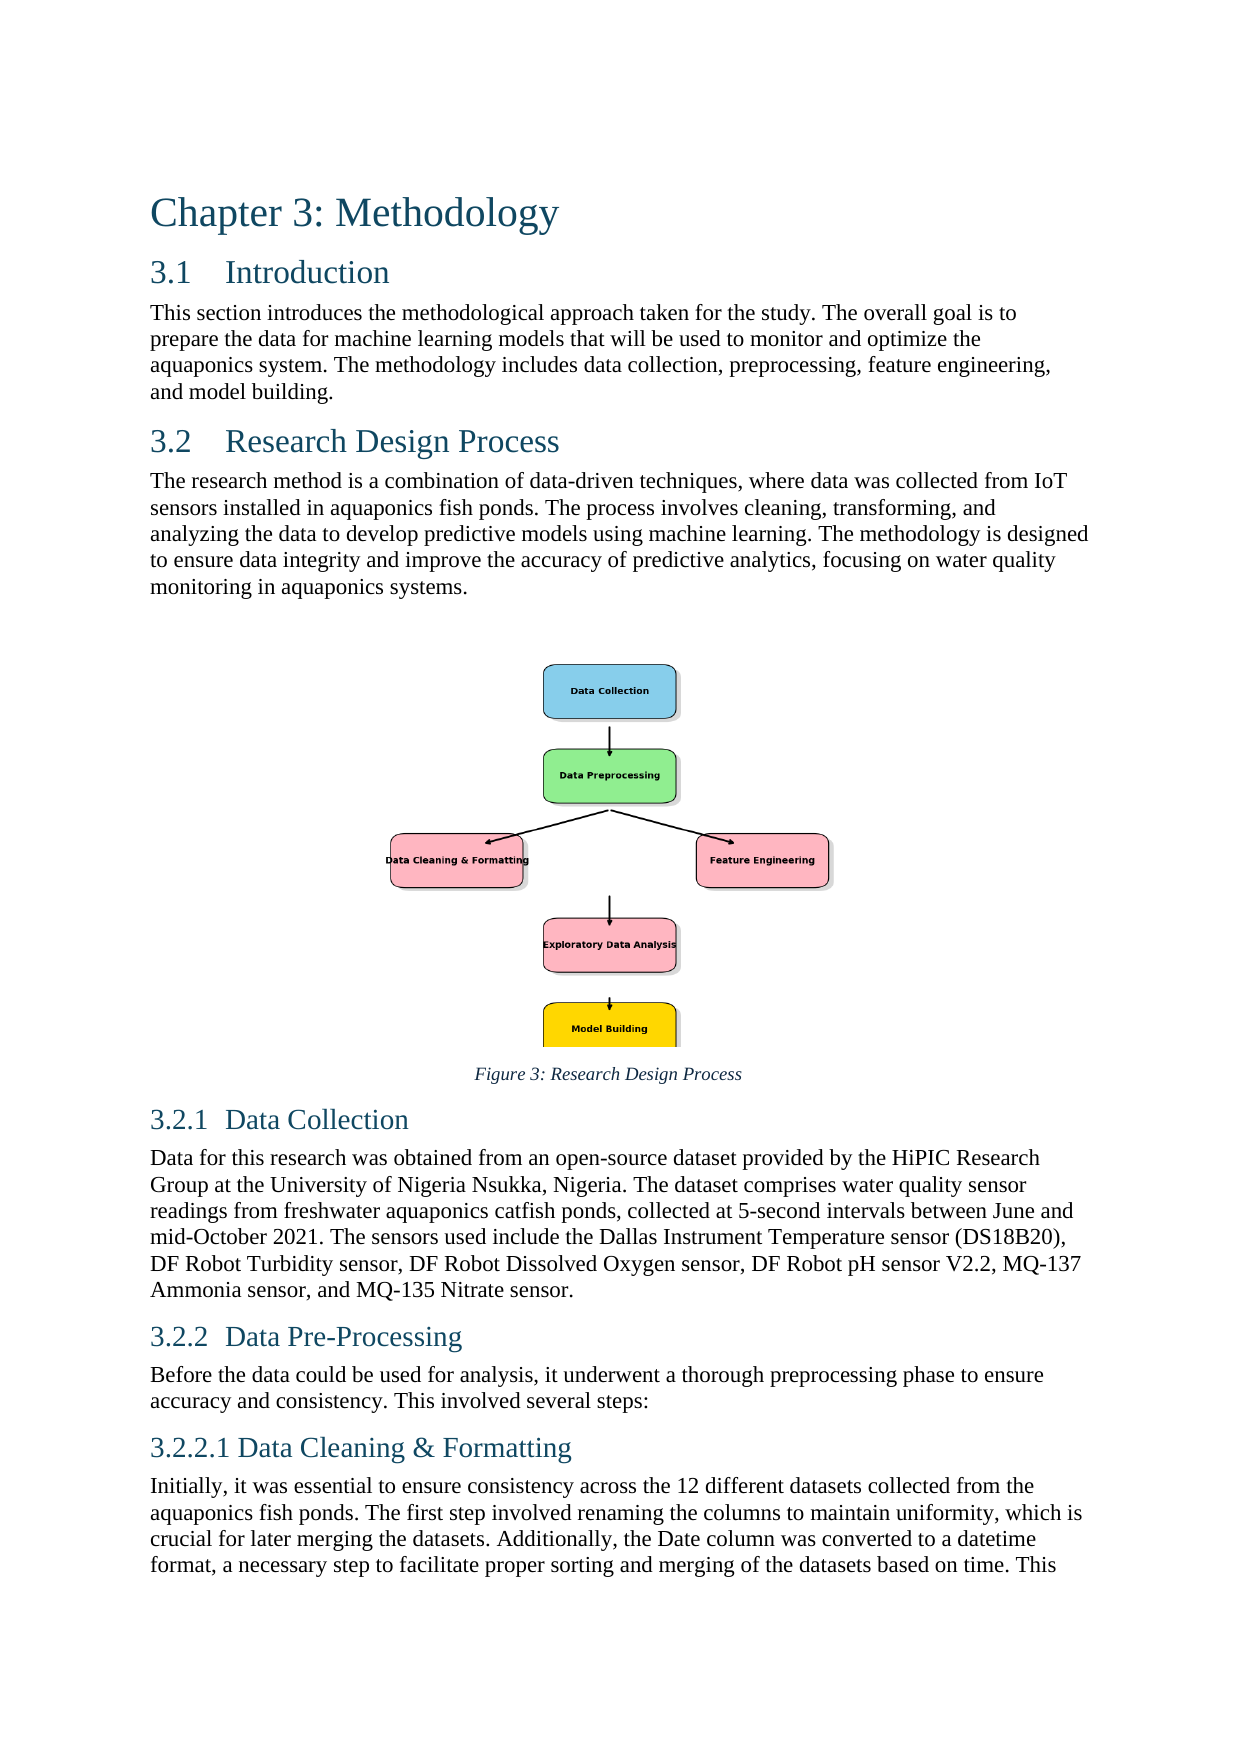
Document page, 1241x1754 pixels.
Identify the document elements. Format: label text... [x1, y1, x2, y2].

text The research method is a combination of data-driven techniques, where data was collected from IoT sensors installed in aquaponics fish ponds. The process involves cleaning, transforming, and analyzing the data to develop predictive models using machine learning. The methodology is designed to ensure data integrity and improve the accuracy of predictive analytics, focusing on water quality monitoring in aquaponics systems. [150, 467, 1090, 599]
text crucial for later merging the datasets. Additionally, the Date column was converted to a datetime format, a necessary step to facilitate proper sorting and merging of the datasets based on time. This [150, 1525, 1090, 1578]
text This section introduces the methodological approach taken for the study. The overall goal is to prepare the data for machine learning models that will be used to monitor and optimize the aquaponics system. The methodology includes data collection, preprocessing, feature engineering, and model building. [150, 299, 1090, 404]
subtitle 3.2.2 Data Pre-Processing [150, 1319, 1090, 1353]
picture [348, 634, 870, 1053]
subtitle 3.1 Introduction [150, 252, 1090, 290]
text Data for this research was obtained from an open-source dataset provided by the HiPIC Research Group at the University of Nigeria Nsukka, Nigeria. The dataset comprises water quality sensor readings from freshwater aquaponics catfish ponds, collected at 5-second intervals between June and mid-October 2021. The sensors used include the Dallas Instrument Temperature sensor (DS18B20), DF Robot Turbidity sensor, DF Robot Dissolved Oxygen sensor, DF Robot pH sensor V2.2, MQ-137 Ammonia sensor, and MQ-135 Nitrate sensor. [150, 1144, 1090, 1302]
subtitle Chapter 3: Methodology [150, 187, 1090, 235]
text Before the data could be used for analysis, it underwent a thorough preprocessing phase to ensure accuracy and consistency. This involved several steps: [150, 1361, 1090, 1414]
text Initially, it was essential to ensure consistency across the 12 different datasets collected from the aquaponics fish ponds. The first step involved renaming the columns to maintain uniformity, which is [150, 1472, 1090, 1525]
subtitle 3.2 Research Design Process [150, 421, 1090, 459]
subtitle 3.2.2.1 Data Cleaning & Formatting [150, 1430, 1090, 1464]
